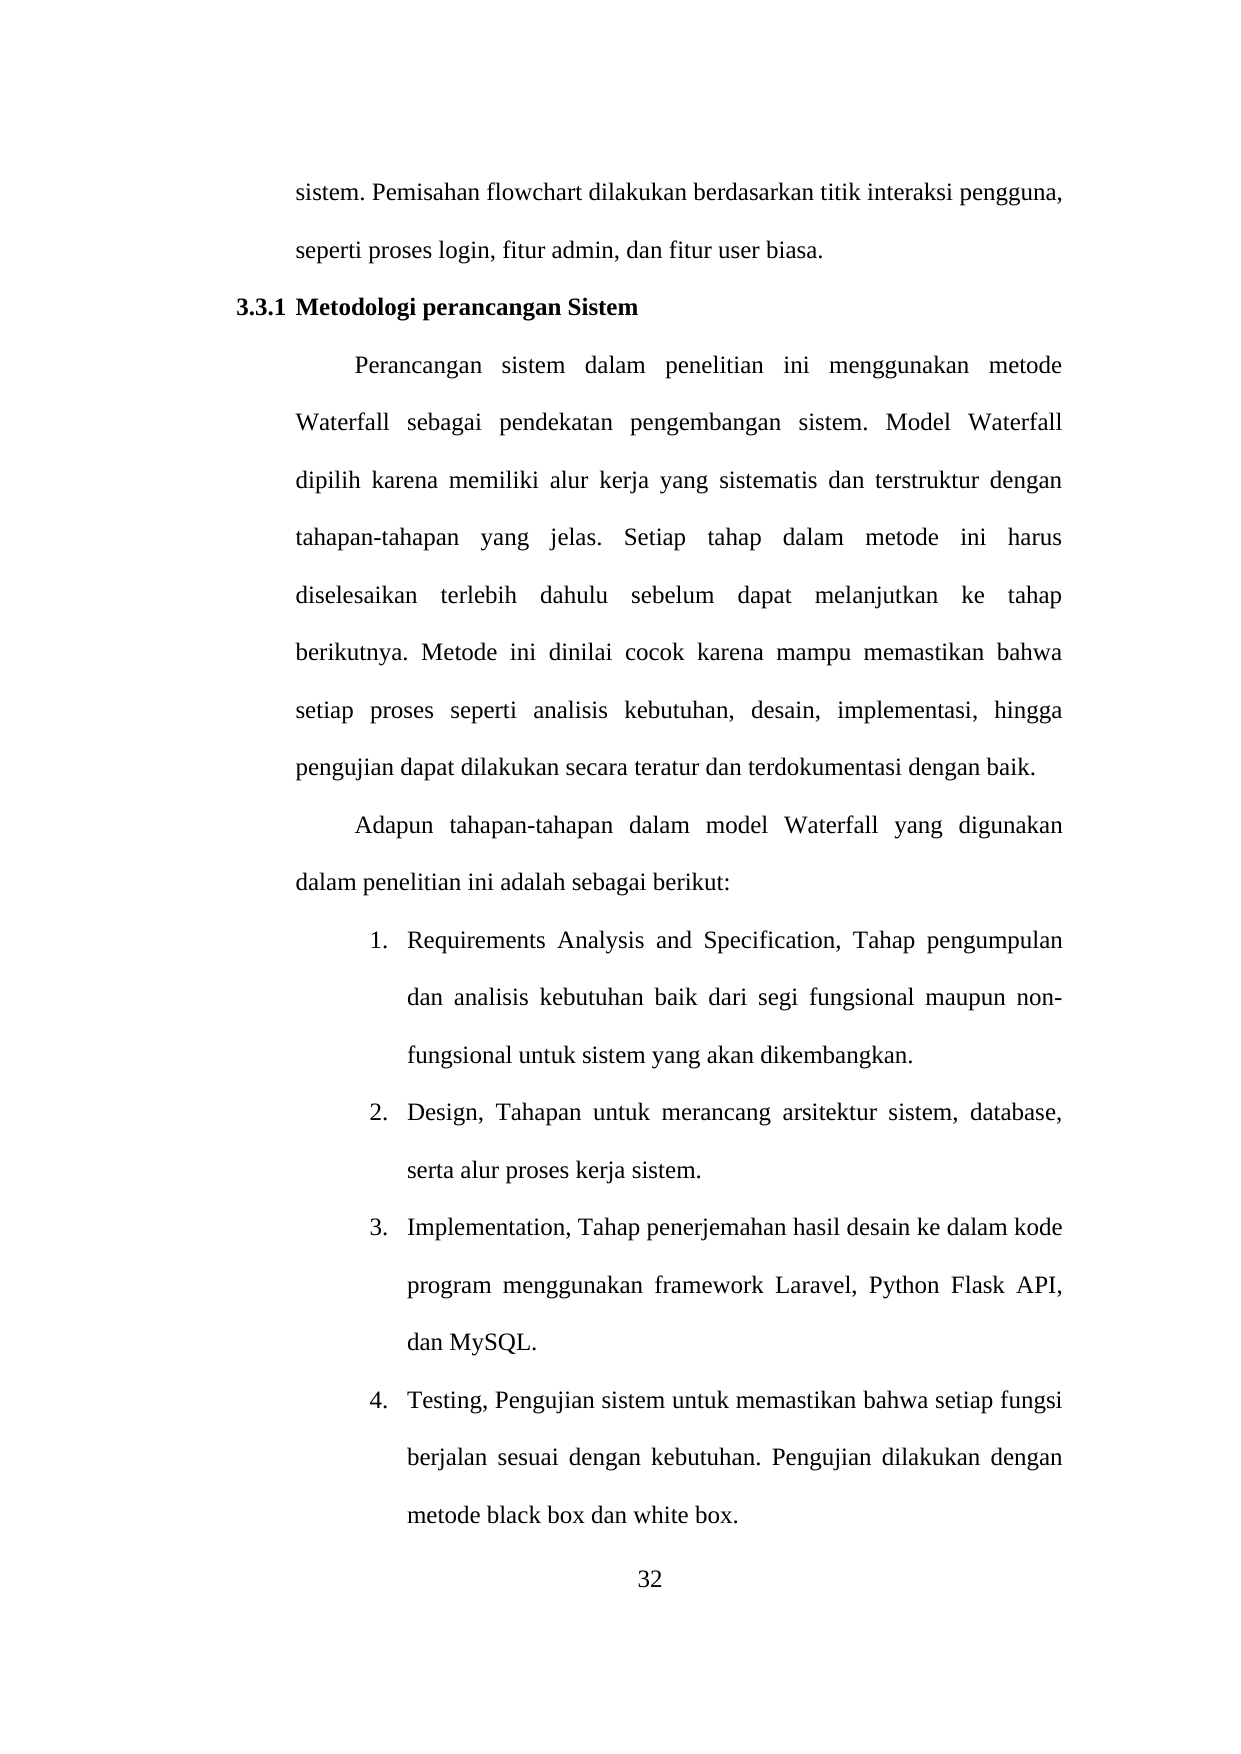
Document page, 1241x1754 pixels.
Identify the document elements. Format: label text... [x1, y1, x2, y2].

text Adapun tahapan-tahapan dalam model Waterfall yang digunakan dalam penelitian ini adalah sebagai berikut: [295, 810, 1063, 896]
list Design, Tahapan untuk merancang arsitektur sistem, database, serta alur proses kerja sistem. [369, 1097, 1063, 1183]
list Requirements Analysis and Specification, Tahap pengumpulan dan analisis kebutuhan baik dari segi fungsional maupun non-fungsional untuk sistem yang akan dikembangkan. [369, 925, 1063, 1068]
text Metodologi perancangan Sistem [236, 292, 1063, 321]
list Implementation, Tahap penerjemahan hasil desain ke dalam kode program menggunakan framework Laravel, Python Flask API, dan MySQL. [369, 1212, 1063, 1356]
list Testing, Pengujian sistem untuk memastikan bahwa setiap fungsi berjalan sesuai dengan kebutuhan. Pengujian dilakukan dengan metode black box dan white box. [369, 1385, 1063, 1528]
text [295, 177, 1063, 263]
text Perancangan sistem dalam penelitian ini menggunakan metode Waterfall sebagai pendekatan pengembangan sistem. Model Waterfall dipilih karena memiliki alur kerja yang sistematis dan terstruktur dengan tahapan-tahapan yang jelas. Setiap tahap dalam metode ini harus diselesaikan terlebih dahulu sebelum dapat melanjutkan ke tahap berikutnya. Metode ini dinilai cocok karena mampu memastikan bahwa setiap proses seperti analisis kebutuhan, desain, implementasi, hingga pengujian dapat dilakukan secara teratur dan terdokumentasi dengan baik. [295, 350, 1063, 781]
